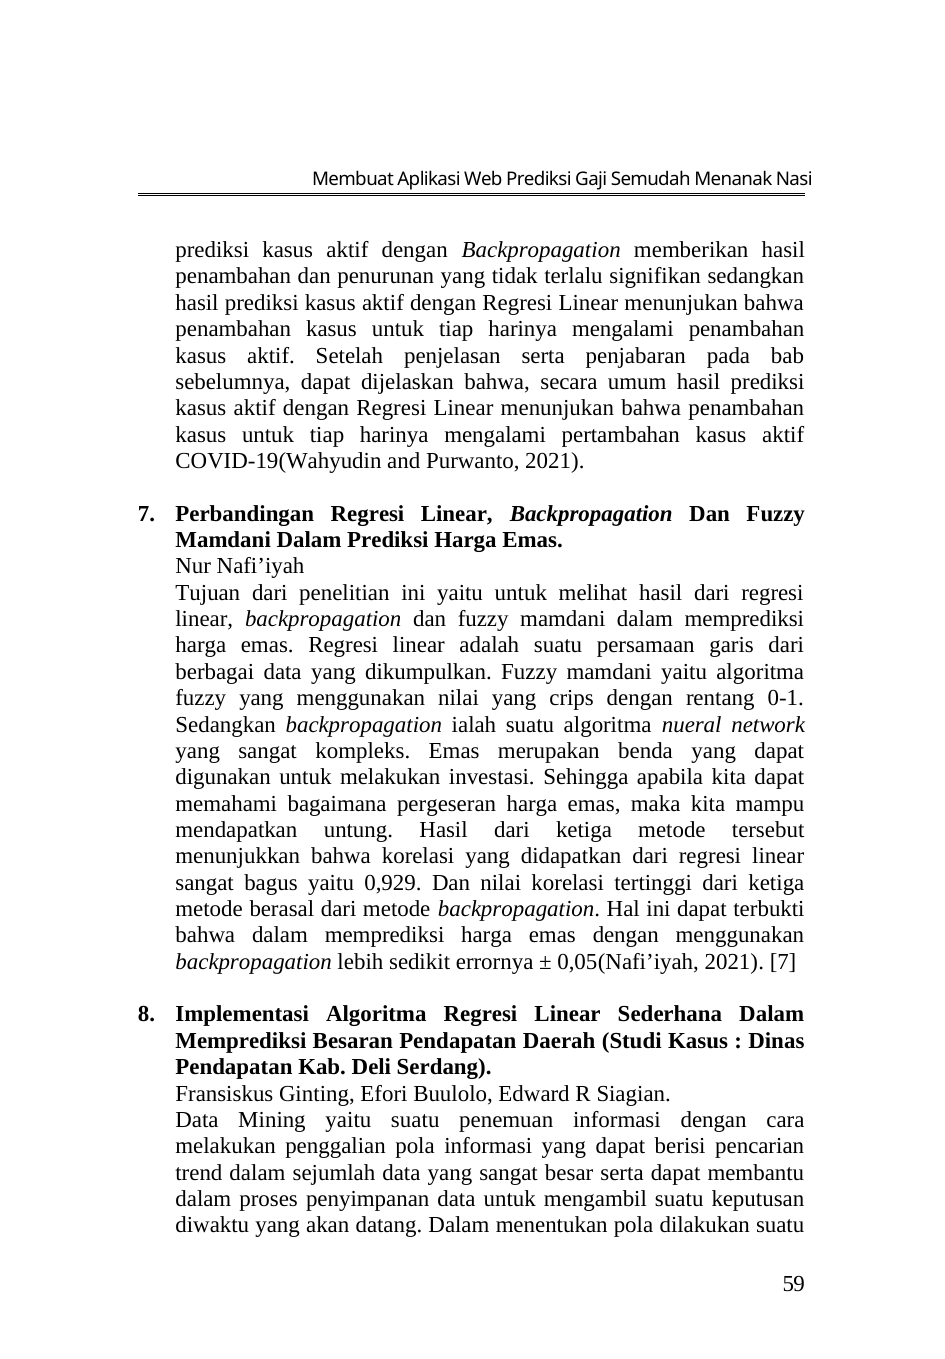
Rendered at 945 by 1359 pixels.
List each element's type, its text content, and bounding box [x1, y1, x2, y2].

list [175, 236, 805, 473]
list Nur Nafi’iyah [175, 552, 805, 579]
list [175, 1106, 805, 1238]
list Implementasi Algoritma Regresi Linear Sederhana Dalam Memprediksi Besaran Pendapatan Daerah (Studi Kasus : Dinas Pendapatan Kab. Deli Serdang). [138, 1001, 805, 1079]
list Tujuan dari penelitian ini yaitu untuk melihat hasil dari regresi linear, backpropagation dan fuzzy mamdani dalam memprediksi harga emas. Regresi linear adalah suatu persamaan garis dari berbagai data yang dikumpulkan. Fuzzy mamdani yaitu algoritma fuzzy yang menggunakan nilai yang crips dengan rentang 0-1. Sedangkan backpropagation ialah suatu algoritma nueral network yang sangat kompleks. Emas merupakan benda yang dapat digunakan untuk melakukan investasi. Sehingga apabila kita dapat memahami bagaimana pergeseran harga emas, maka kita mampu mendapatkan untung. Hasil dari ketiga metode tersebut menunjukkan bahwa korelasi yang didapatkan dari regresi linear sangat bagus yaitu 0,929. Dan nilai korelasi tertinggi dari ketiga metode berasal dari metode backpropagation. Hal ini dapat terbukti bahwa dalam memprediksi harga emas dengan menggunakan backpropagation lebih sedikit errornya ± 0,05. [7] [175, 579, 805, 974]
list Fransiskus Ginting, Efori Buulolo, Edward R Siagian. [175, 1079, 805, 1106]
list Perbandingan Regresi Linear, Backpropagation Dan Fuzzy Mamdani Dalam Prediksi Harga Emas. [138, 500, 805, 552]
